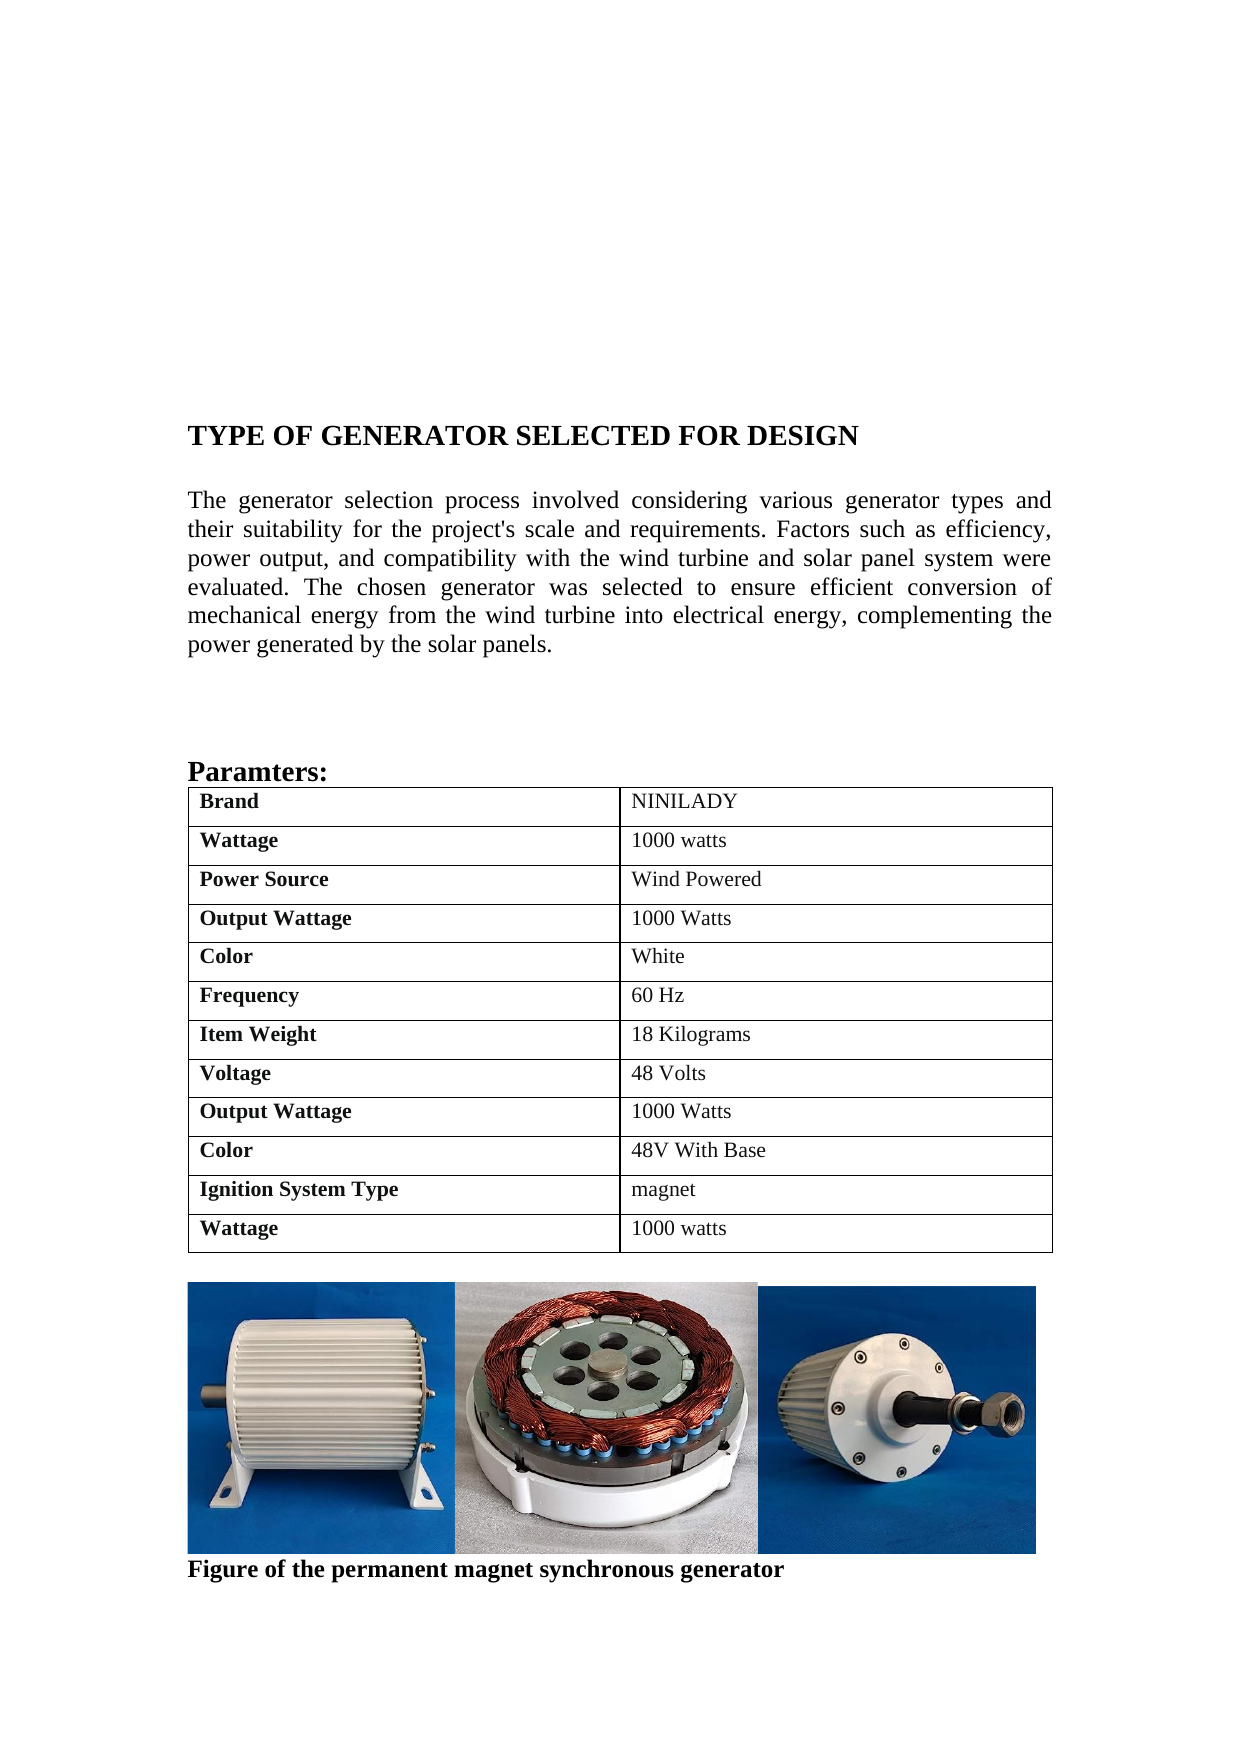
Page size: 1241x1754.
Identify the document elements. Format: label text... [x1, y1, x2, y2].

table_cell 1000 Watts [621, 1098, 1052, 1136]
table_cell 1000 watts [621, 1215, 1052, 1252]
table_cell Color [189, 1137, 619, 1175]
table_cell Color [189, 943, 619, 981]
table_cell Wattage [189, 1215, 619, 1252]
table_header NINILADY [621, 788, 1052, 826]
table_cell 60 Hz [621, 982, 1052, 1020]
text TYPE OF GENERATOR SELECTED FOR DESIGN [187, 418, 1053, 452]
table_cell 1000 Watts [621, 905, 1052, 942]
picture [187, 1282, 1036, 1554]
table_cell Wind Powered [621, 866, 1052, 903]
table_cell Ignition System Type [189, 1176, 619, 1213]
text Figure of the permanent magnet synchronous generator [187, 1554, 1053, 1583]
table_cell White [621, 943, 1052, 981]
text The generator selection process involved considering various generator types and their suitability for the project's scale and requirements. Factors such as efficiency, power output, and compatibility with the wind turbine and solar panel system were evaluated. The chosen generator was selected to ensure efficient conversion of mechanical energy from the wind turbine into electrical energy, complementing the power generated by the solar panels. [187, 485, 1053, 658]
table_cell 1000 watts [621, 827, 1052, 865]
table_cell magnet [621, 1176, 1052, 1213]
text Paramters: [187, 754, 1053, 787]
table_cell 18 Kilograms [621, 1021, 1052, 1058]
table_cell Output Wattage [189, 905, 619, 942]
table_cell Power Source [189, 866, 619, 903]
table_cell Frequency [189, 982, 619, 1020]
table_cell 48V With Base [621, 1137, 1052, 1175]
table_cell Output Wattage [189, 1098, 619, 1136]
table_cell Item Weight [189, 1021, 619, 1058]
table_header Brand [189, 788, 619, 826]
table_cell Wattage [189, 827, 619, 865]
table_cell Voltage [189, 1060, 619, 1097]
table_cell 48 Volts [621, 1060, 1052, 1097]
